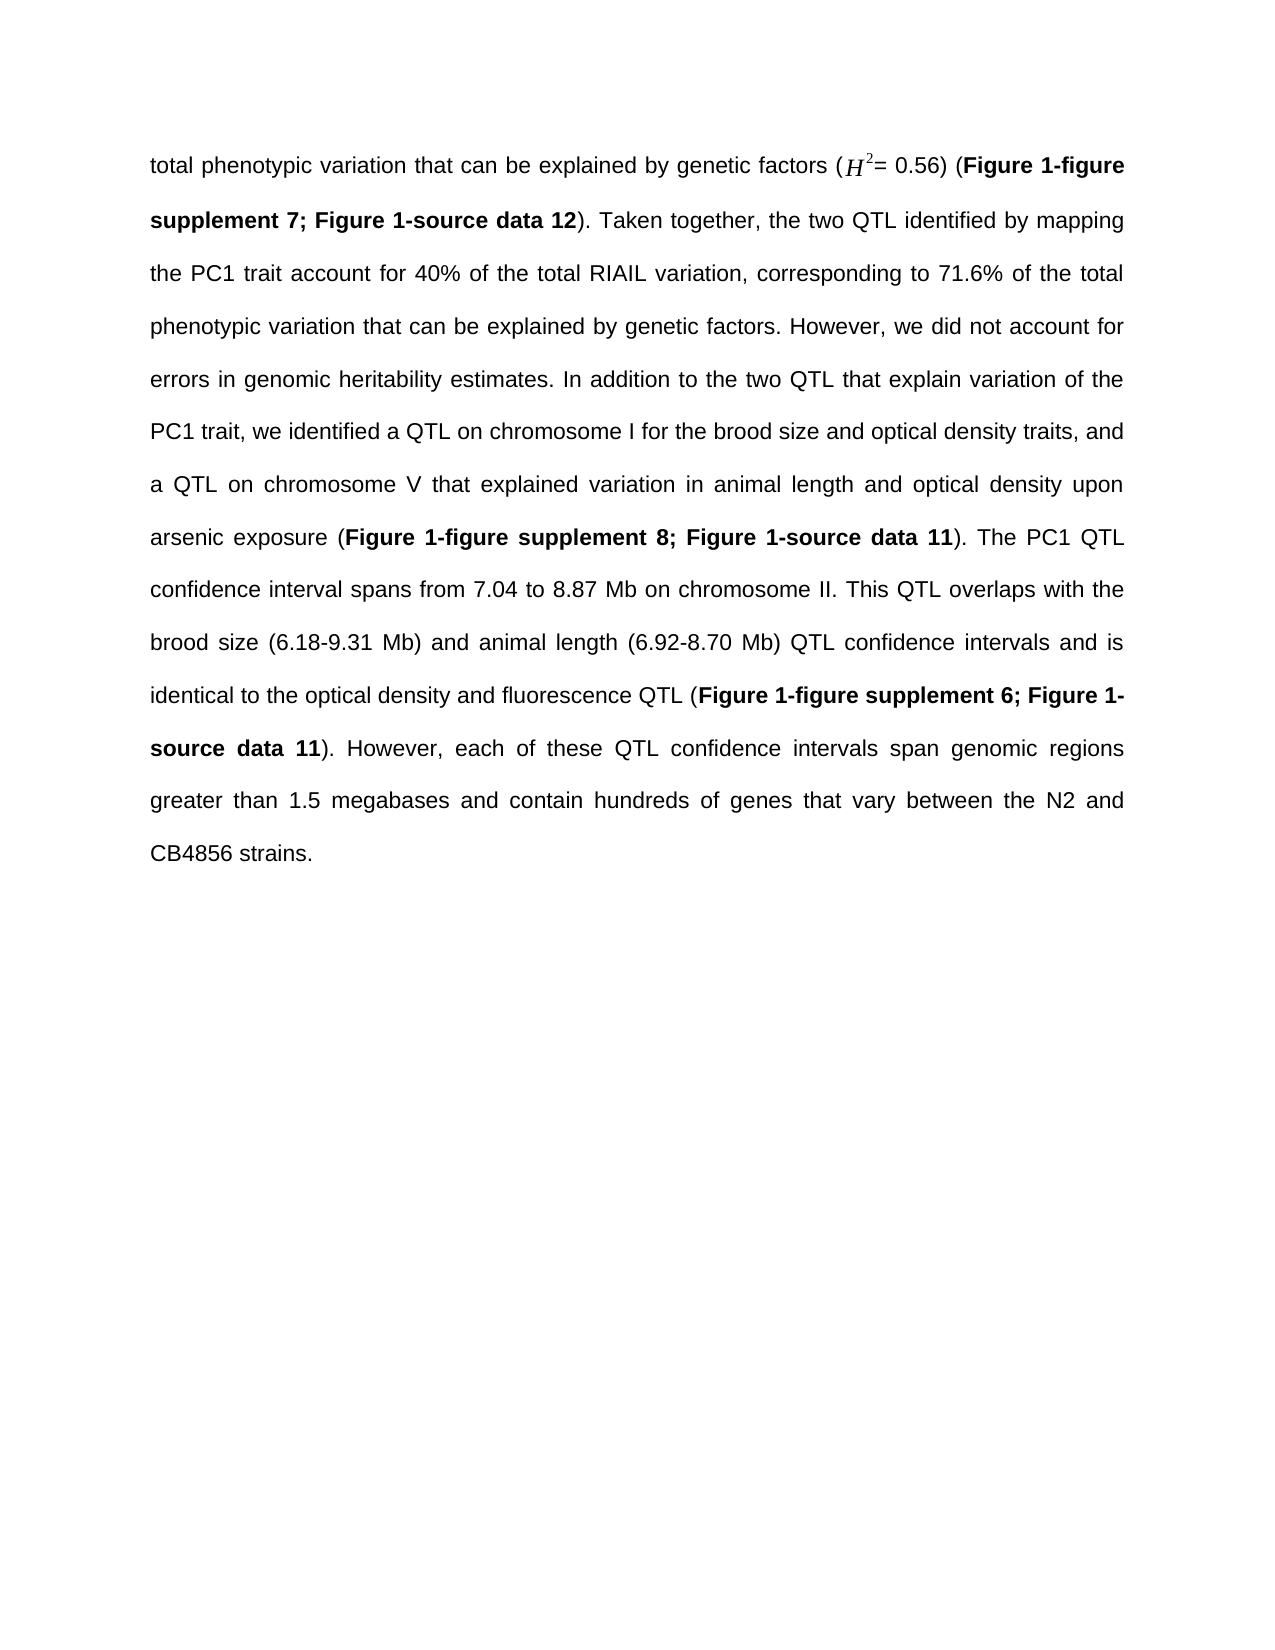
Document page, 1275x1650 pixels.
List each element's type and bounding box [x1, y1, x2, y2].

text [150, 150, 1125, 866]
